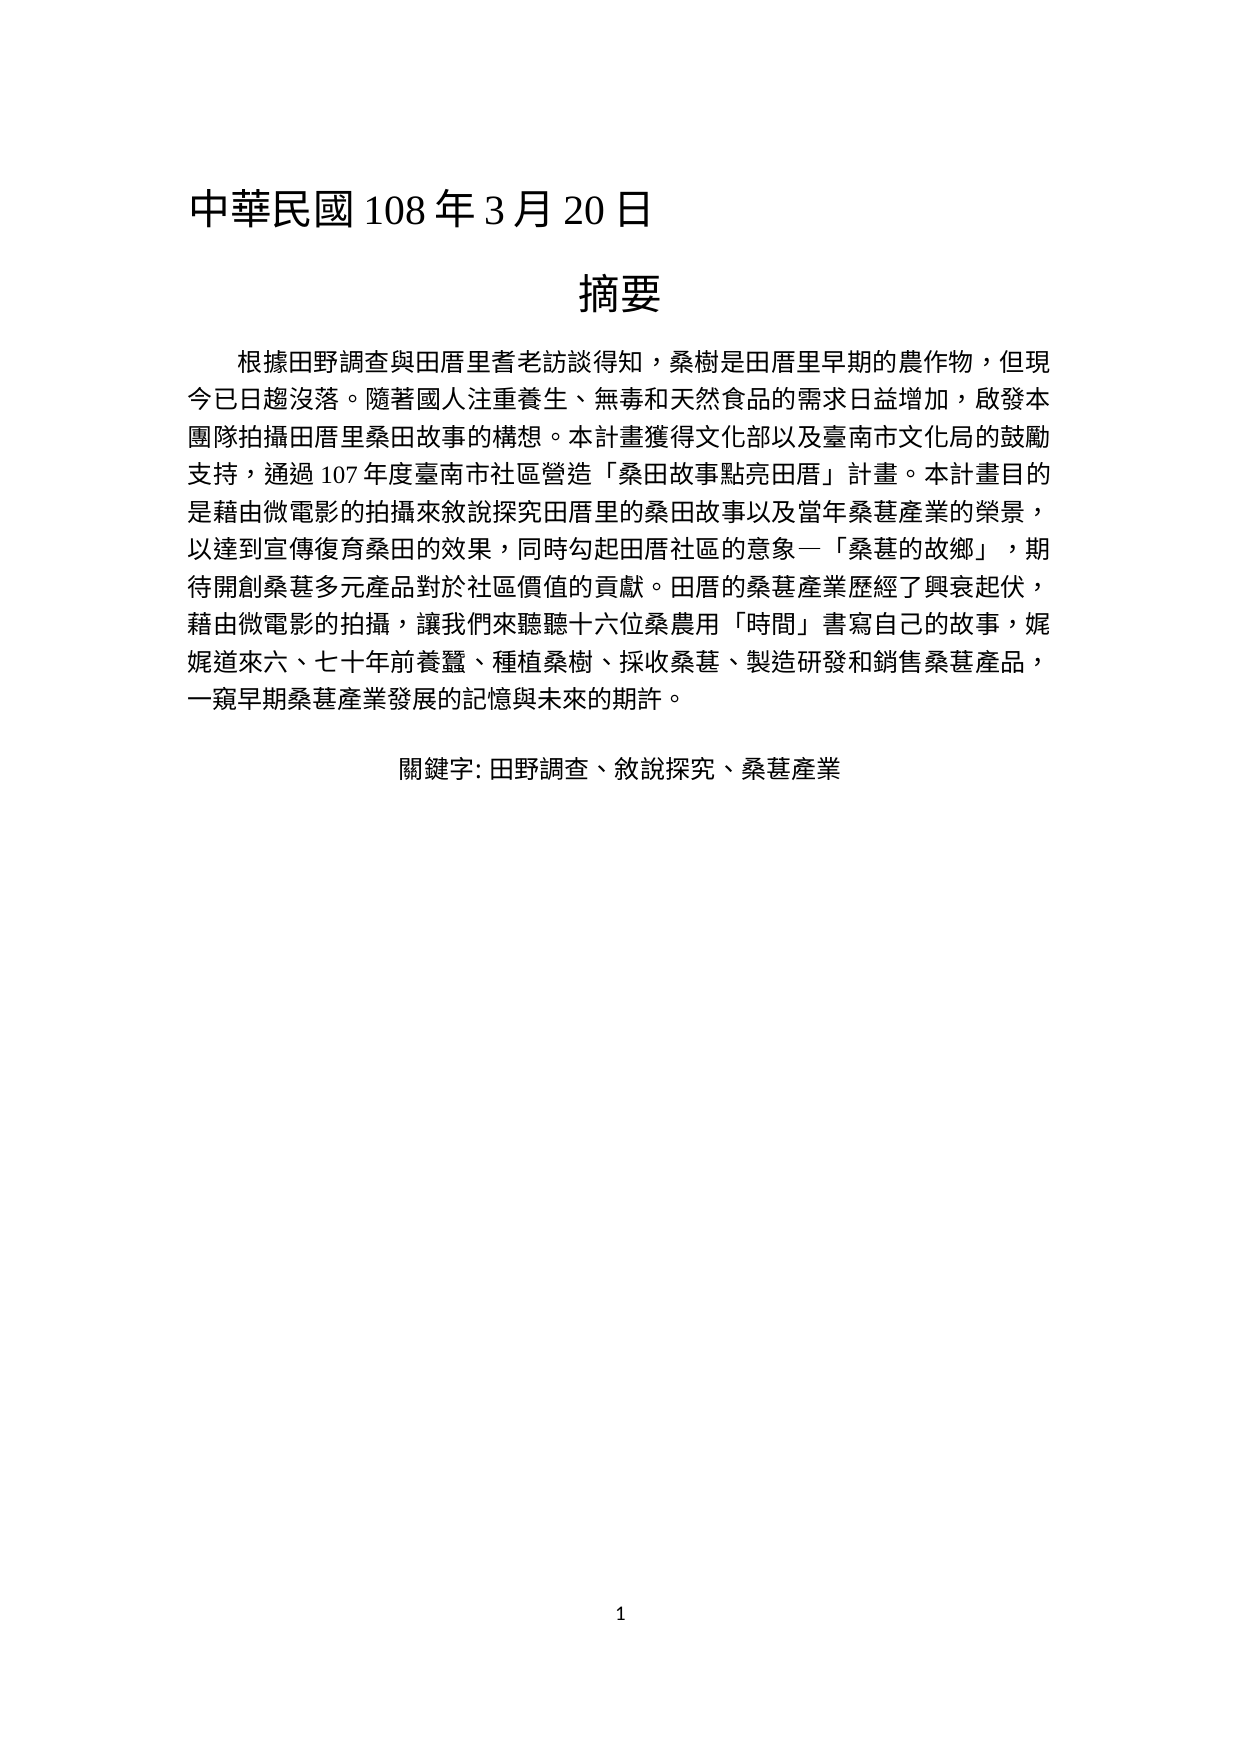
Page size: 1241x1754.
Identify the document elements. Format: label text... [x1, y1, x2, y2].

text 關鍵字: 田野調查、敘說探究、桑葚產業 [187, 750, 1053, 786]
text 根據田野調查與田厝里耆老訪談得知，桑樹是田厝里早期的農作物，但現今已日趨沒落。隨著國人注重養生、無毒和天然食品的需求日益增加，啟發本團隊拍攝田厝里桑田故事的構想。本計畫獲得文化部以及臺南市文化局的鼓勵支持，通過107年度臺南市社區營造「桑田故事點亮田厝」計畫。本計畫目的是藉由微電影的拍攝來敘說探究田厝里的桑田故事以及當年桑葚產業的榮景，以達到宣傳復育桑田的效果，同時勾起田厝社區的意象—「桑葚的故鄉」，期待開創桑葚多元產品對於社區價值的貢獻。田厝的桑葚產業歷經了興衰起伏，藉由微電影的拍攝，讓我們來聽聽十六位桑農用「時間」書寫自己的故事，娓娓道來六、七十年前養蠶、種植桑樹、採收桑葚、製造研發和銷售桑葚產品，一窺早期桑葚產業發展的記憶與未來的期許。 [187, 341, 1053, 716]
text 摘要 [187, 253, 1053, 328]
table_cell 中華民國108年3月20日 [188, 163, 1101, 241]
